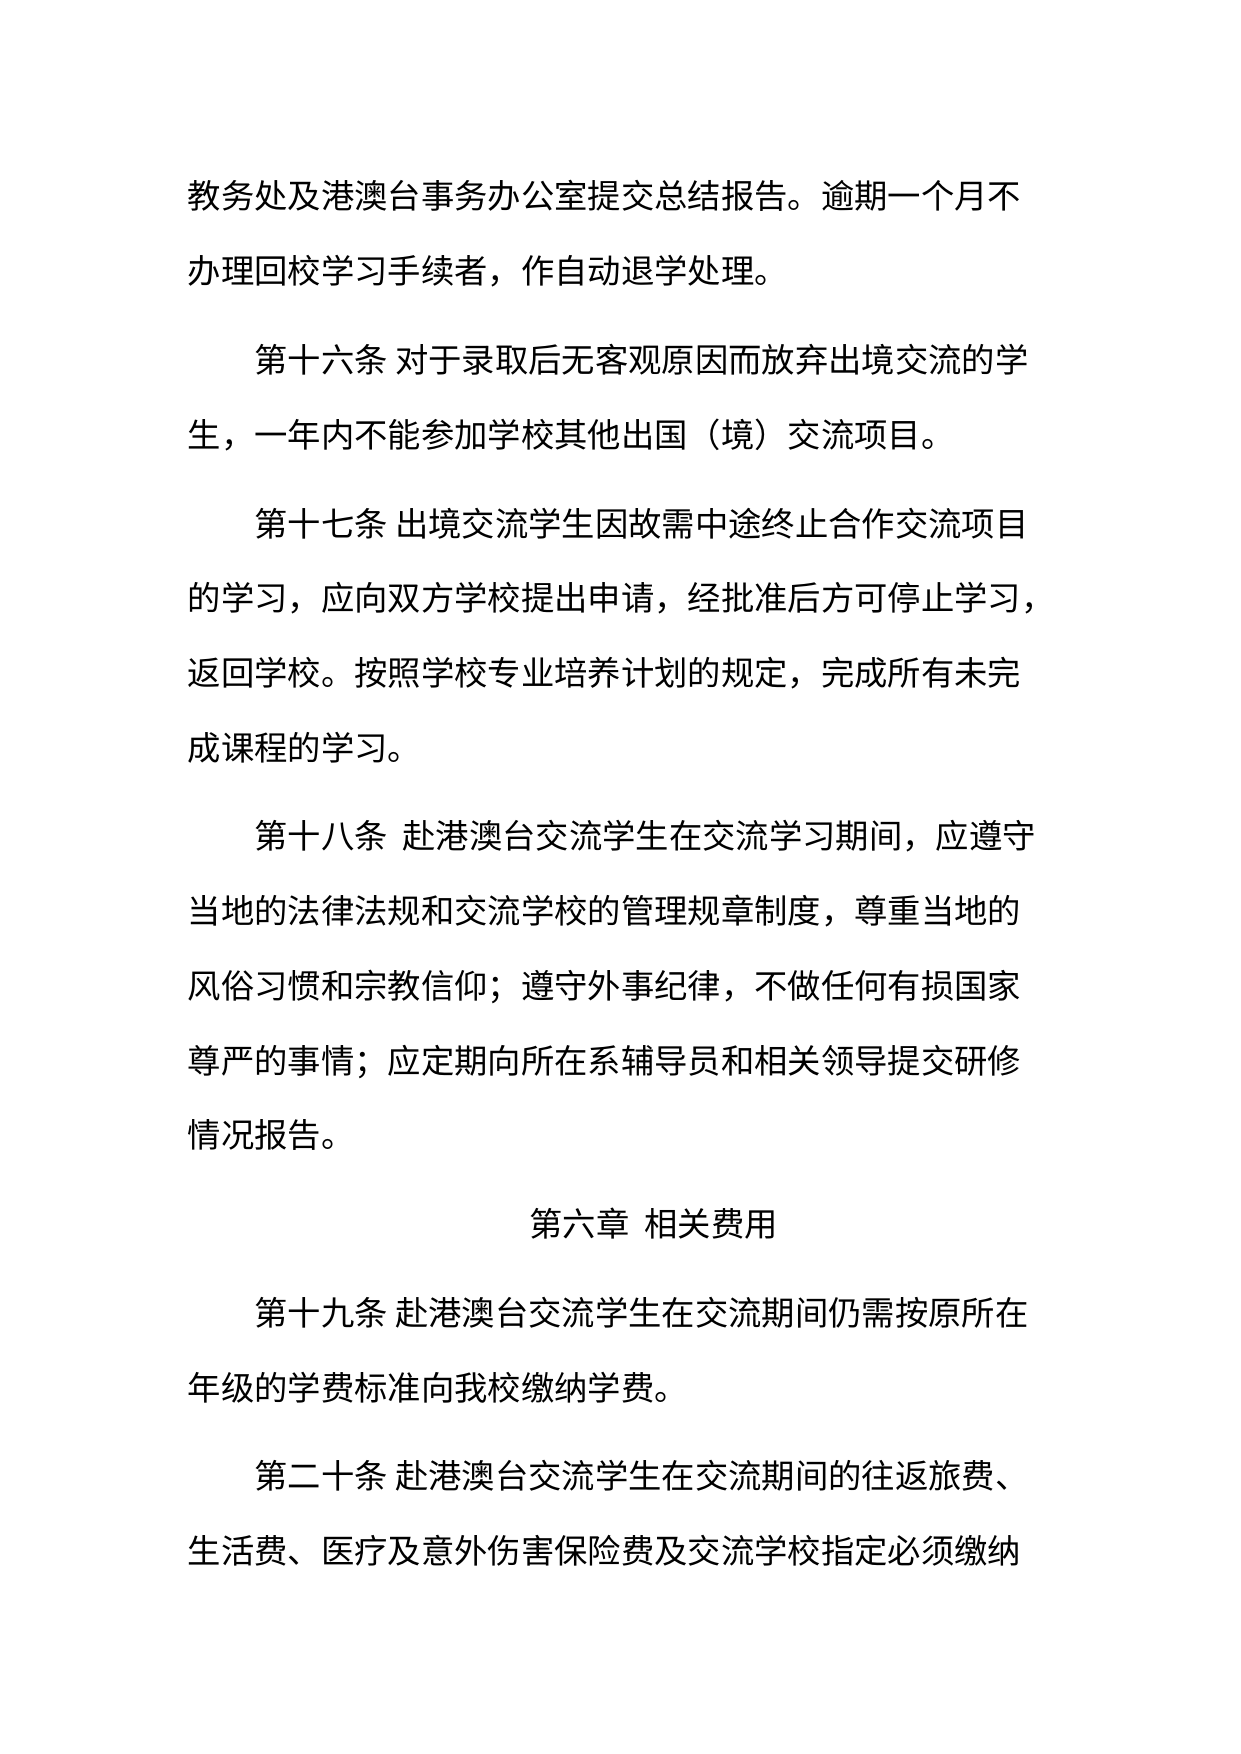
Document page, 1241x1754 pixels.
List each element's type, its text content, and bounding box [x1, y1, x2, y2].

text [187, 162, 1053, 302]
text 第六章 相关费用 [187, 1189, 1053, 1254]
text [187, 1442, 1053, 1582]
text 第十八条 赴港澳台交流学生在交流学习期间，应遵守当地的法律法规和交流学校的管理规章制度，尊重当地的风俗习惯和宗教信仰；遵守外事纪律，不做任何有损国家尊严的事情；应定期向所在系辅导员和相关领导提交研修情况报告。 [187, 802, 1053, 1166]
text 第十九条 赴港澳台交流学生在交流期间仍需按原所在年级的学费标准向我校缴纳学费。 [187, 1278, 1053, 1418]
text 第十七条 出境交流学生因故需中途终止合作交流项目的学习，应向双方学校提出申请，经批准后方可停止学习，返回学校。按照学校专业培养计划的规定，完成所有未完成课程的学习。 [187, 489, 1053, 778]
text 第十六条 对于录取后无客观原因而放弃出境交流的学生，一年内不能参加学校其他出国（境）交流项目。 [187, 326, 1053, 465]
